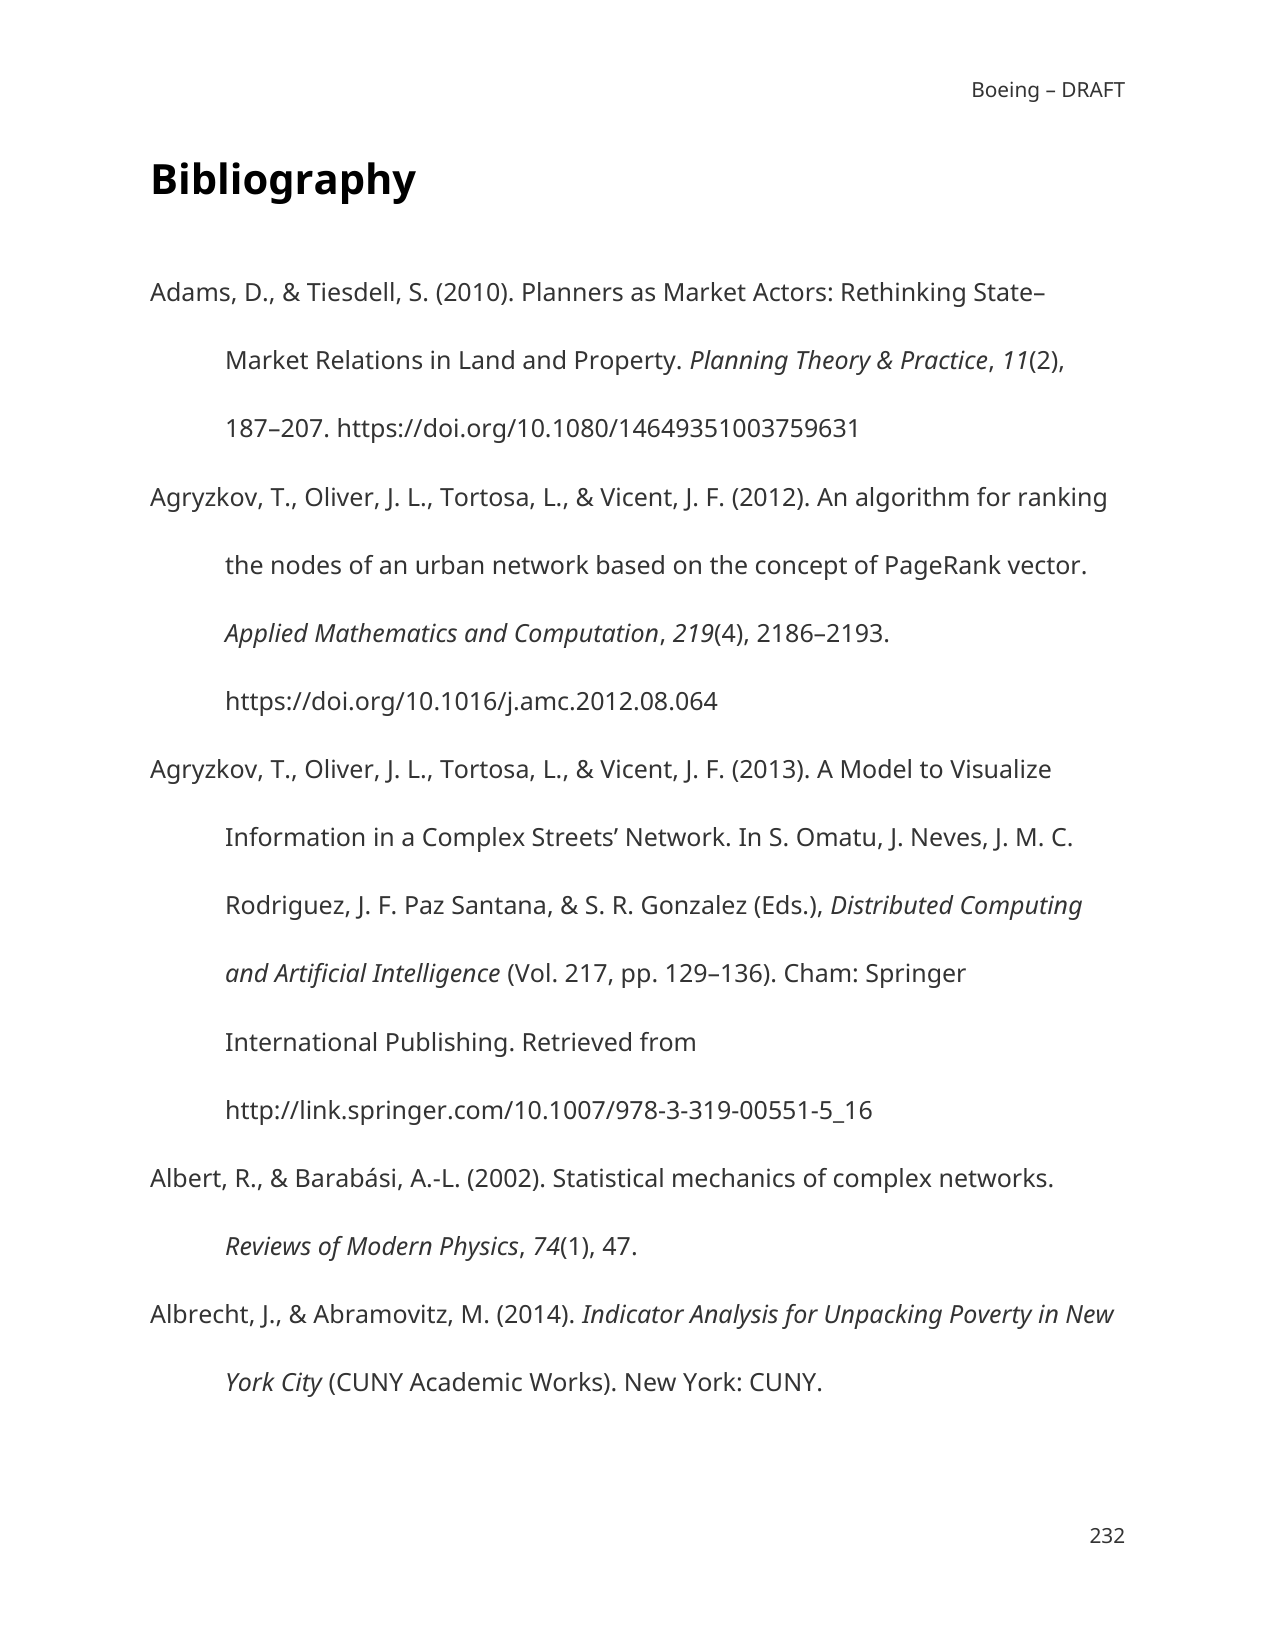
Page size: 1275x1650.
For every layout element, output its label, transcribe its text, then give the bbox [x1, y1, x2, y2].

text Agryzkov, T., Oliver, J. L., Tortosa, L., & Vicent, J. F. (2012). An algorithm for ranking the nodes of an urban network based on the concept of PageRank vector. Applied Mathematics and Computation, 219(4), 2186–2193. https://doi.org/10.1016/j.amc.2012.08.064 [150, 479, 1125, 718]
text Agryzkov, T., Oliver, J. L., Tortosa, L., & Vicent, J. F. (2013). A Model to Visualize Information in a Complex Streets’ Network. In S. Omatu, J. Neves, J. M. C. Rodriguez, J. F. Paz Santana, & S. R. Gonzalez (Eds.), Distributed Computing and Artificial Intelligence (Vol. 217, pp. 129–136). Cham: Springer International Publishing. Retrieved from http://link.springer.com/10.1007/978-3-319-00551-5_16 [150, 752, 1125, 1126]
subtitle Bibliography [150, 150, 1125, 207]
text Adams, D., & Tiesdell, S. (2010). Planners as Market Actors: Rethinking State–Market Relations in Land and Property. Planning Theory & Practice, 11(2), 187–207. https://doi.org/10.1080/14649351003759631 [150, 275, 1125, 445]
text Albrecht, J., & Abramovitz, M. (2014). Indicator Analysis for Unpacking Poverty in New York City (CUNY Academic Works). New York: CUNY. [150, 1297, 1125, 1399]
text Albert, R., & Barabási, A.-L. (2002). Statistical mechanics of complex networks. Reviews of Modern Physics, 74(1), 47. [150, 1161, 1125, 1263]
